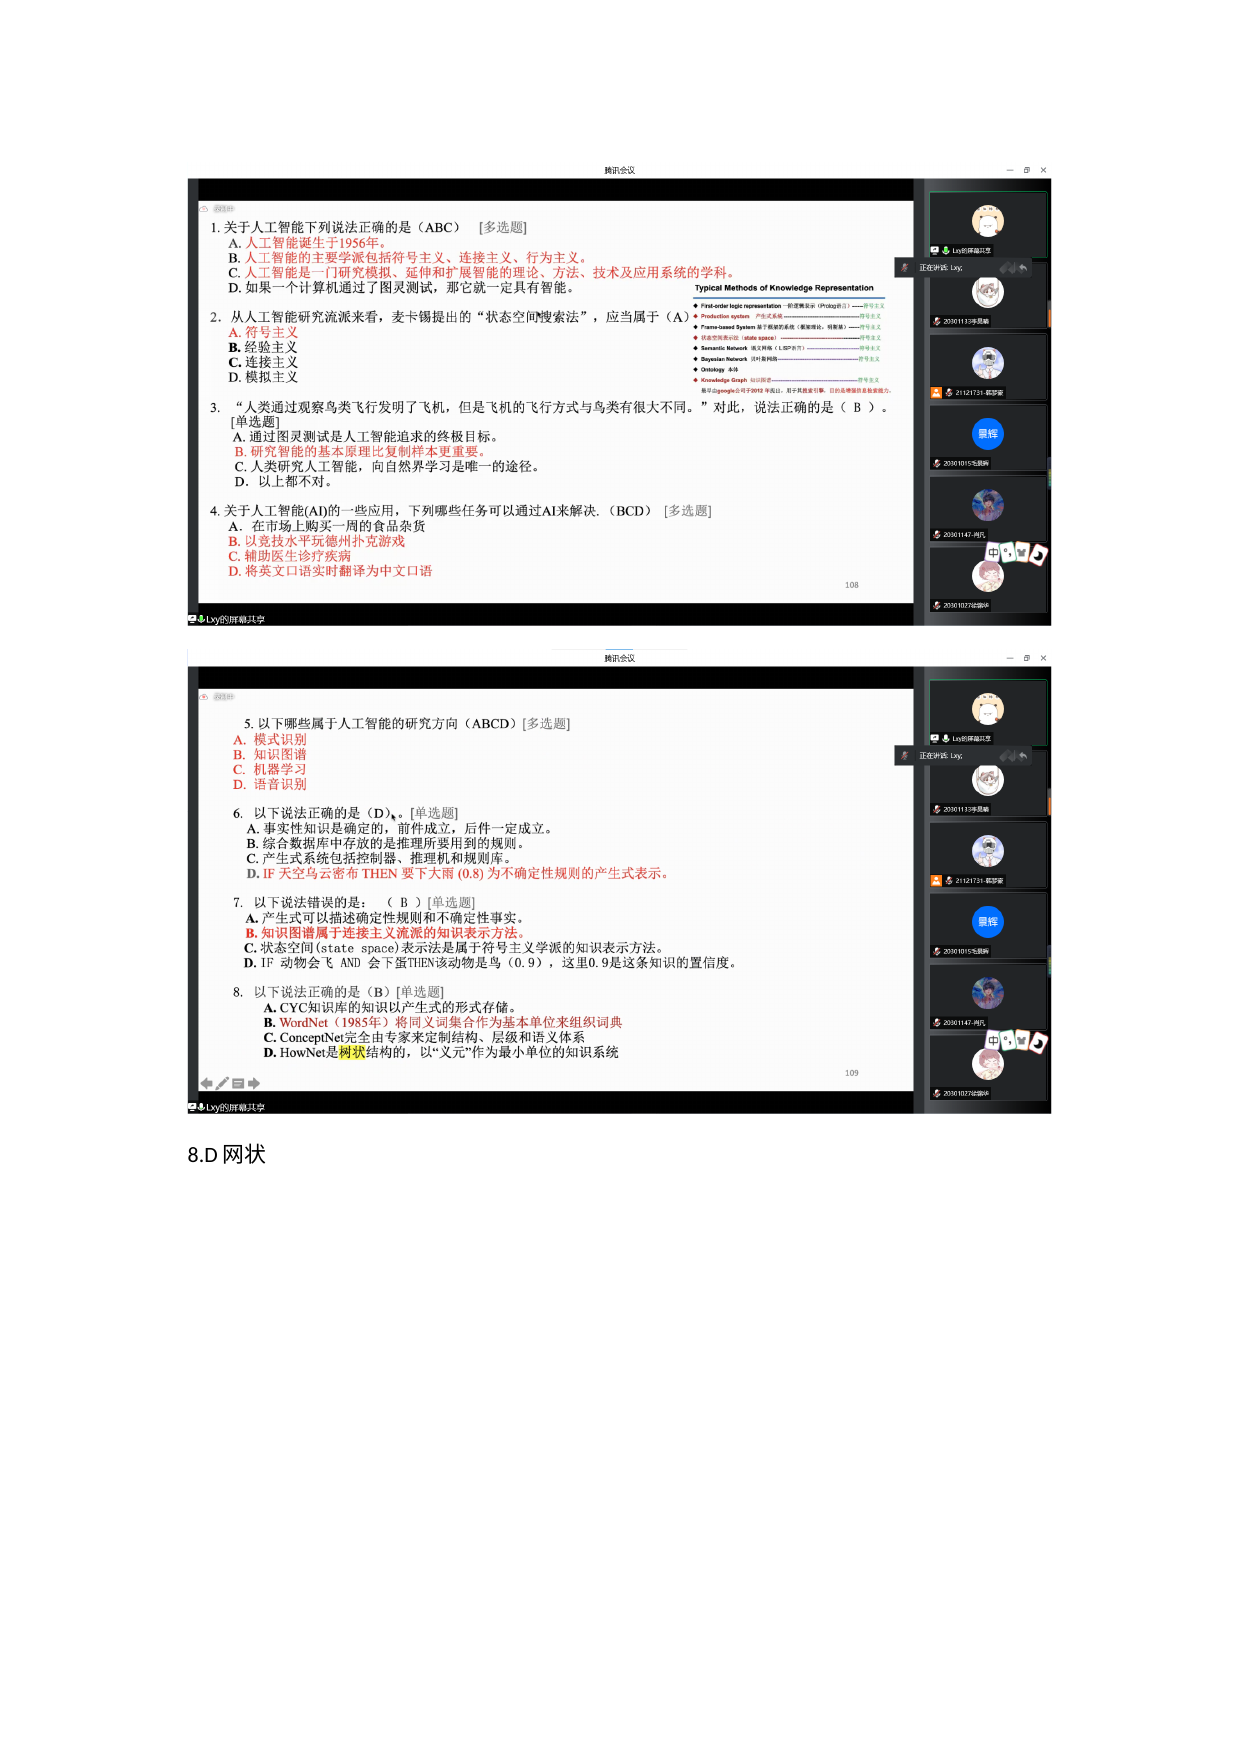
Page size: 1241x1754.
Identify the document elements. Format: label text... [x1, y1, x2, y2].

picture [187, 649, 1052, 1114]
picture [187, 162, 1052, 626]
text 8.D网状 [187, 1137, 1053, 1169]
